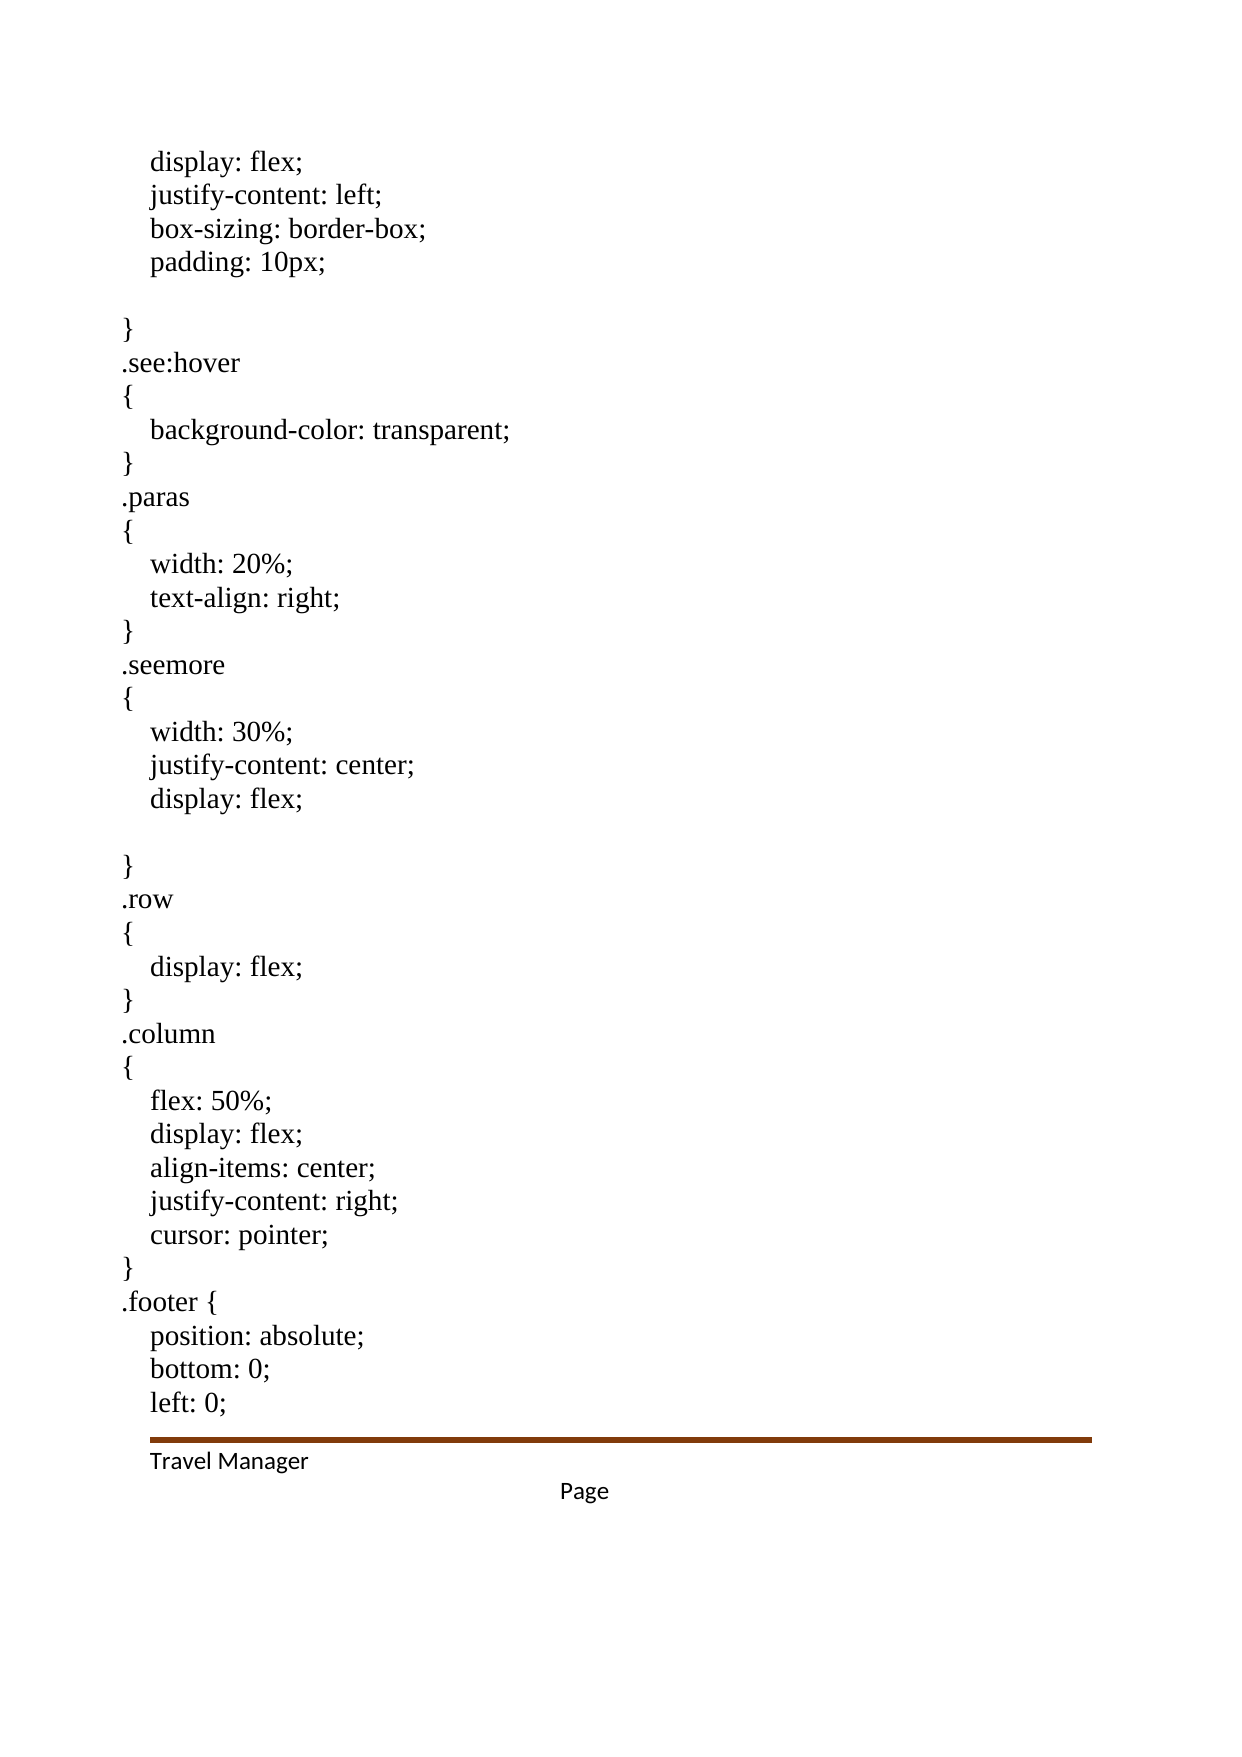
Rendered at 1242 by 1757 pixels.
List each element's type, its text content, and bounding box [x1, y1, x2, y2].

text display: flex; [121, 781, 1102, 814]
text align-items: center; [121, 1150, 1102, 1183]
text } [121, 1251, 1102, 1284]
text left: 0; [121, 1385, 1102, 1418]
text .seemore [121, 647, 1102, 680]
text padding: 10px; [121, 244, 1102, 278]
text background-color: transparent; [121, 412, 1102, 446]
text flex: 50%; [121, 1083, 1102, 1116]
text justify-content: center; [121, 747, 1102, 781]
text display: flex; [121, 1116, 1102, 1150]
text .column [121, 1016, 1102, 1049]
text box-sizing: border-box; [121, 211, 1102, 244]
text } [121, 613, 1102, 647]
text .row [121, 882, 1102, 915]
text display: flex; [121, 949, 1102, 982]
text .paras [121, 479, 1102, 513]
text width: 20%; [121, 546, 1102, 580]
text { [121, 513, 1102, 546]
text position: absolute; [121, 1318, 1102, 1351]
text } [121, 848, 1102, 882]
text } [121, 446, 1102, 479]
text justify-content: right; [121, 1183, 1102, 1217]
text } [121, 311, 1102, 345]
text { [121, 680, 1102, 714]
text { [121, 915, 1102, 949]
text { [121, 1049, 1102, 1083]
text justify-content: left; [121, 177, 1102, 211]
text bottom: 0; [121, 1351, 1102, 1385]
text cursor: pointer; [121, 1217, 1102, 1251]
text width: 30%; [121, 714, 1102, 747]
text text-align: right; [121, 580, 1102, 613]
text display: flex; [121, 144, 1102, 177]
text .footer { [121, 1284, 1102, 1318]
text { [121, 378, 1102, 412]
text } [121, 982, 1102, 1016]
text .see:hover [121, 345, 1102, 378]
